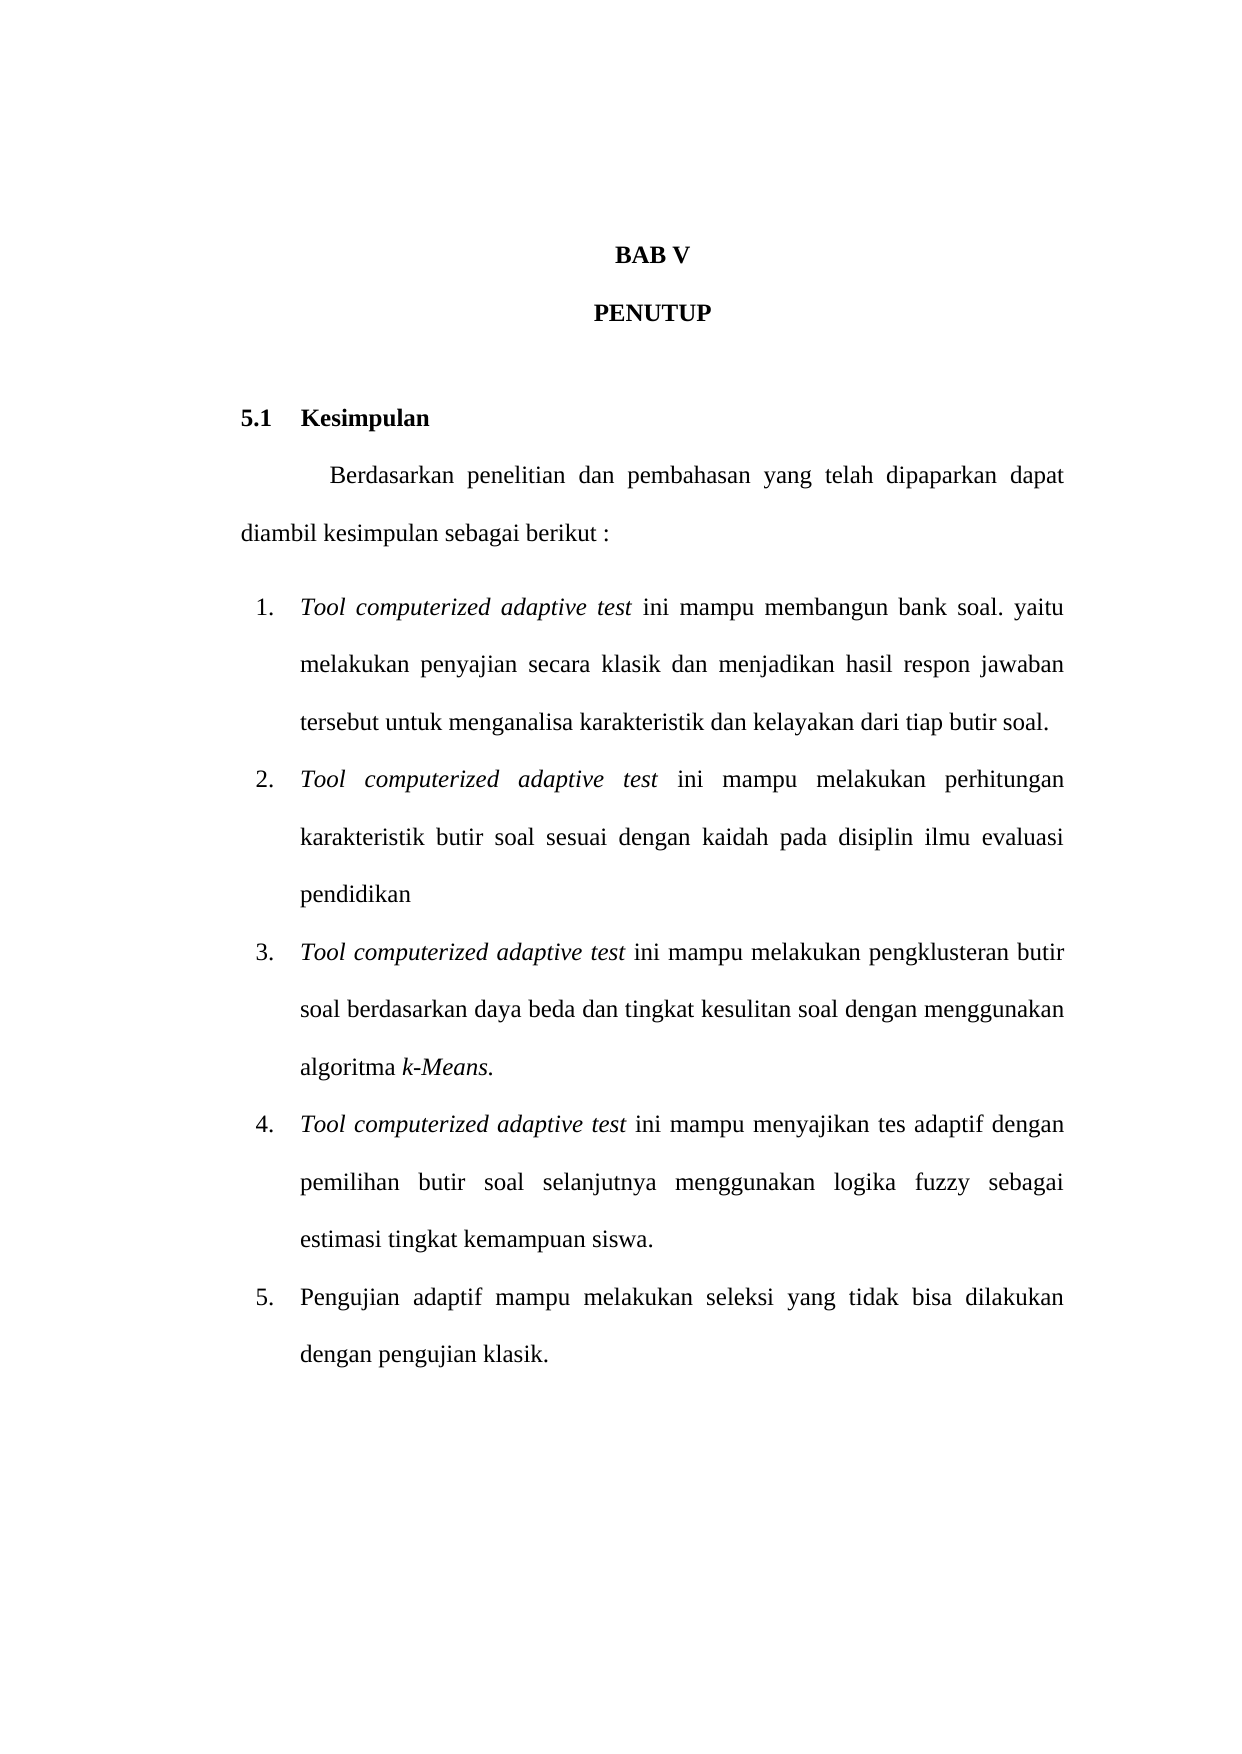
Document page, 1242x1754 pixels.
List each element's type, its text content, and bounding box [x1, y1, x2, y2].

list Tool computerized adaptive test ini mampu melakukan pengklusteran butir soal berdasarkan daya beda dan tingkat kesulitan soal dengan menggunakan algoritma k-Means. [255, 937, 1064, 1081]
list Tool computerized adaptive test ini mampu menyajikan tes adaptif dengan pemilihan butir soal selanjutnya menggunakan logika fuzzy sebagai estimasi tingkat kemampuan siswa. [255, 1109, 1064, 1253]
list Tool computerized adaptive test ini mampu membangun bank soal. yaitu melakukan penyajian secara klasik dan menjadikan hasil respon jawaban tersebut untuk menganalisa karakteristik dan kelayakan dari tiap butir soal. [255, 592, 1064, 736]
text Berdasarkan penelitian dan pembahasan yang telah dipaparkan dapat diambil kesimpulan sebagai berikut : [241, 460, 1064, 547]
subtitle BAB V PENUTUP [241, 240, 1064, 326]
list Tool computerized adaptive test ini mampu melakukan perhitungan karakteristik butir soal sesuai dengan kaidah pada disiplin ilmu evaluasi pendidikan [255, 764, 1064, 908]
subtitle Kesimpulan [241, 403, 1064, 432]
list Pengujian adaptif mampu melakukan seleksi yang tidak bisa dilakukan dengan pengujian klasik. [255, 1282, 1064, 1368]
